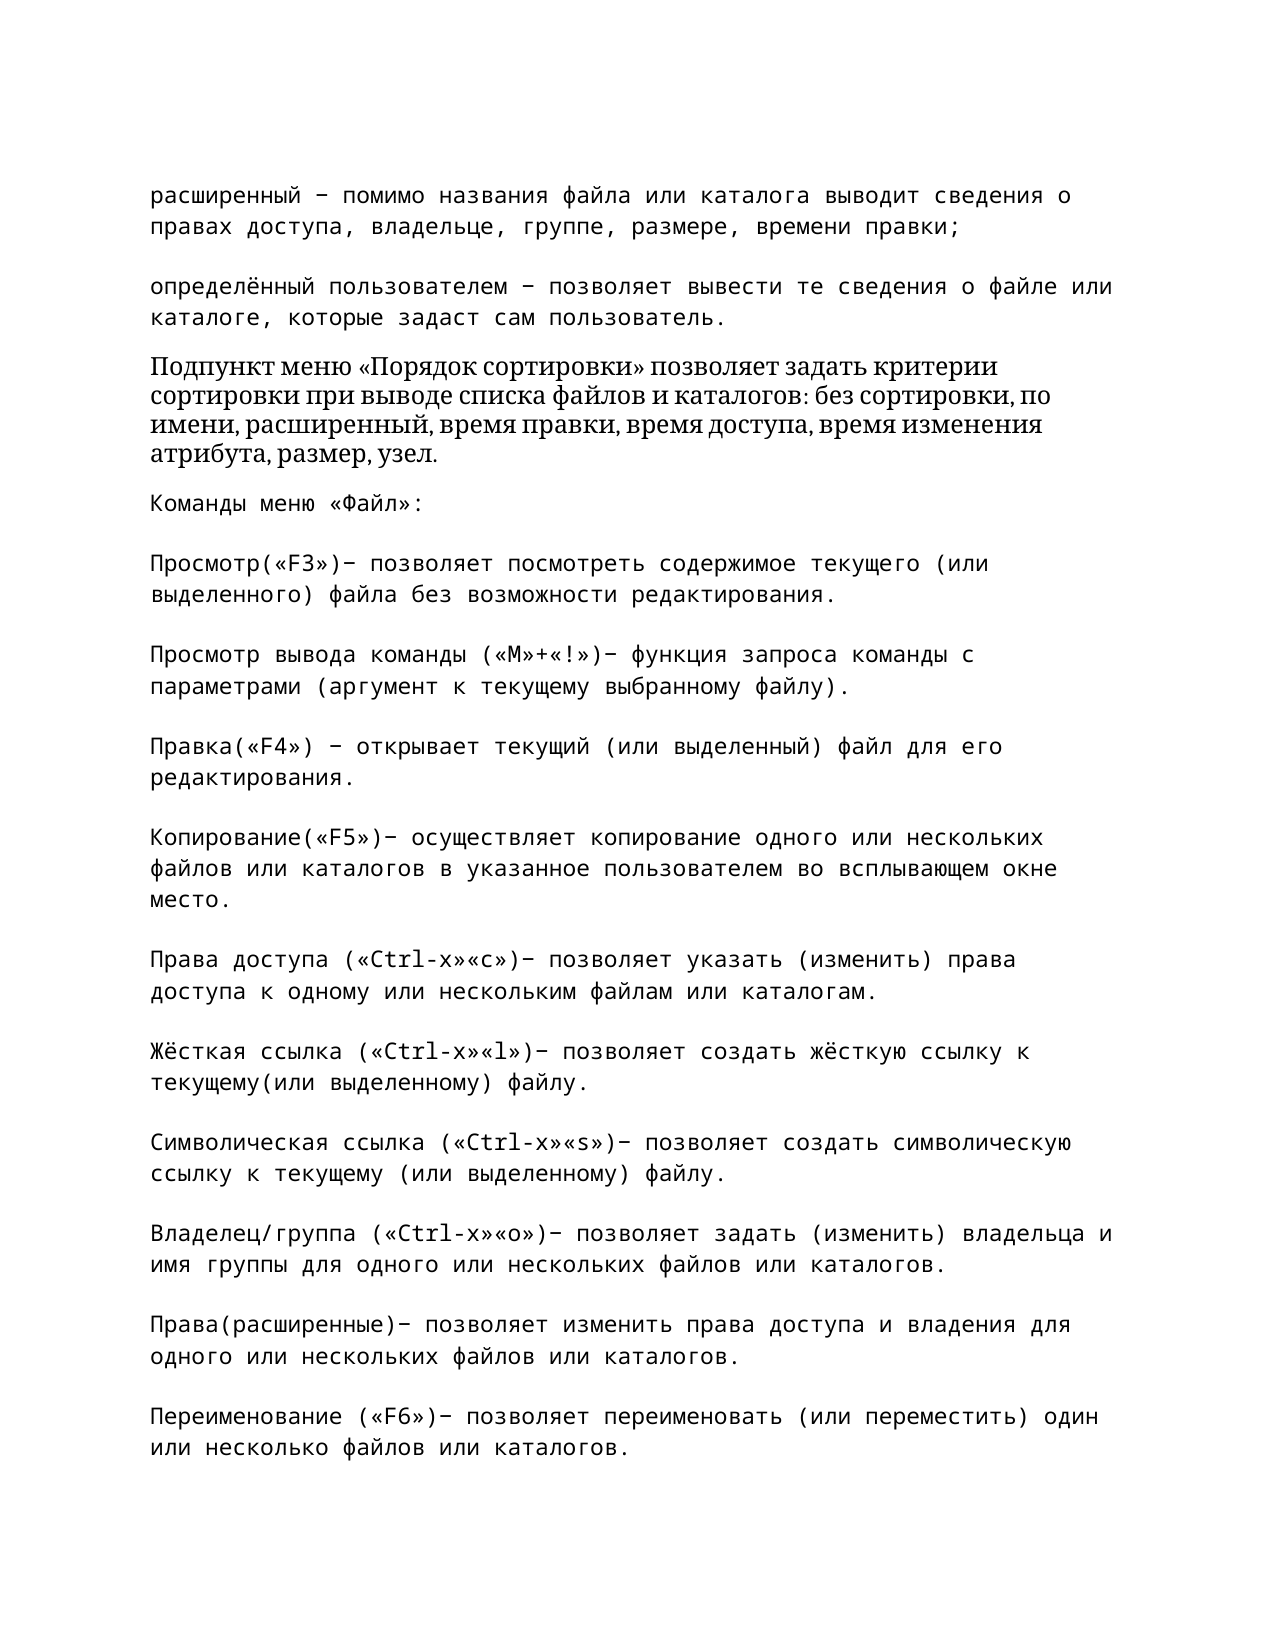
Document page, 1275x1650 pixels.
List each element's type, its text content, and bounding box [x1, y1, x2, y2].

text Подпункт меню «Порядок сортировки» позволяет задать критерии сортировки при выводе списка файлов и каталогов: без сортировки, по имени, расширенный, время правки, время доступа, время изменения атрибута, размер, узел. [150, 353, 1125, 468]
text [150, 150, 1125, 332]
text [150, 487, 1125, 1491]
